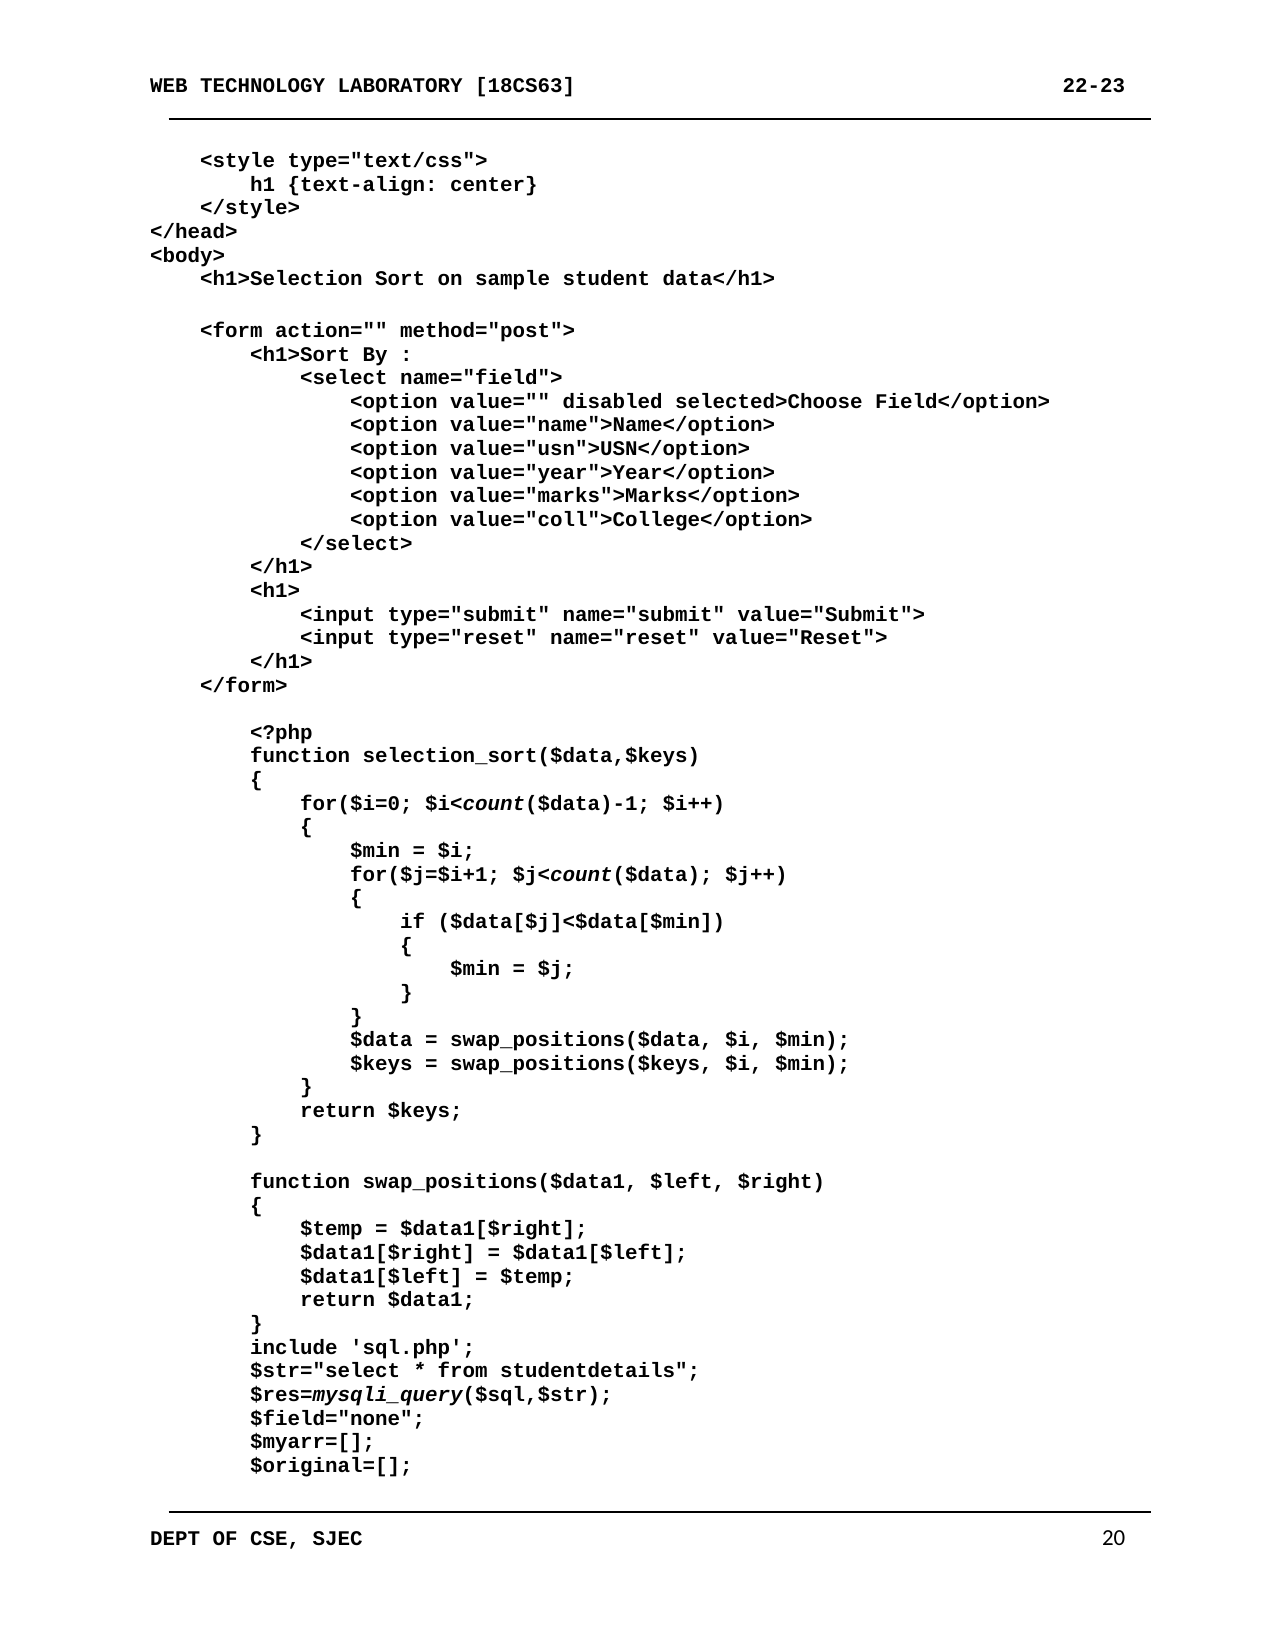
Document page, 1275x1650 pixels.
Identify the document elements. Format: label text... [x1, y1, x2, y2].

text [150, 698, 1125, 1478]
text <form action="" method="post"> <h1>Sort By : <select name="field"> <option value="" disabled selected>Choose Field</option> <option value="name">Name</option> <option value="usn">USN</option> <option value="year">Year</option> <option value="marks">Marks</option> <option value="coll">College</option> </select> </h1> <h1> <input type="submit" name="submit" value="Submit"> <input type="reset" name="reset" value="Reset"> </h1> </form> [150, 320, 1125, 698]
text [150, 150, 1125, 320]
